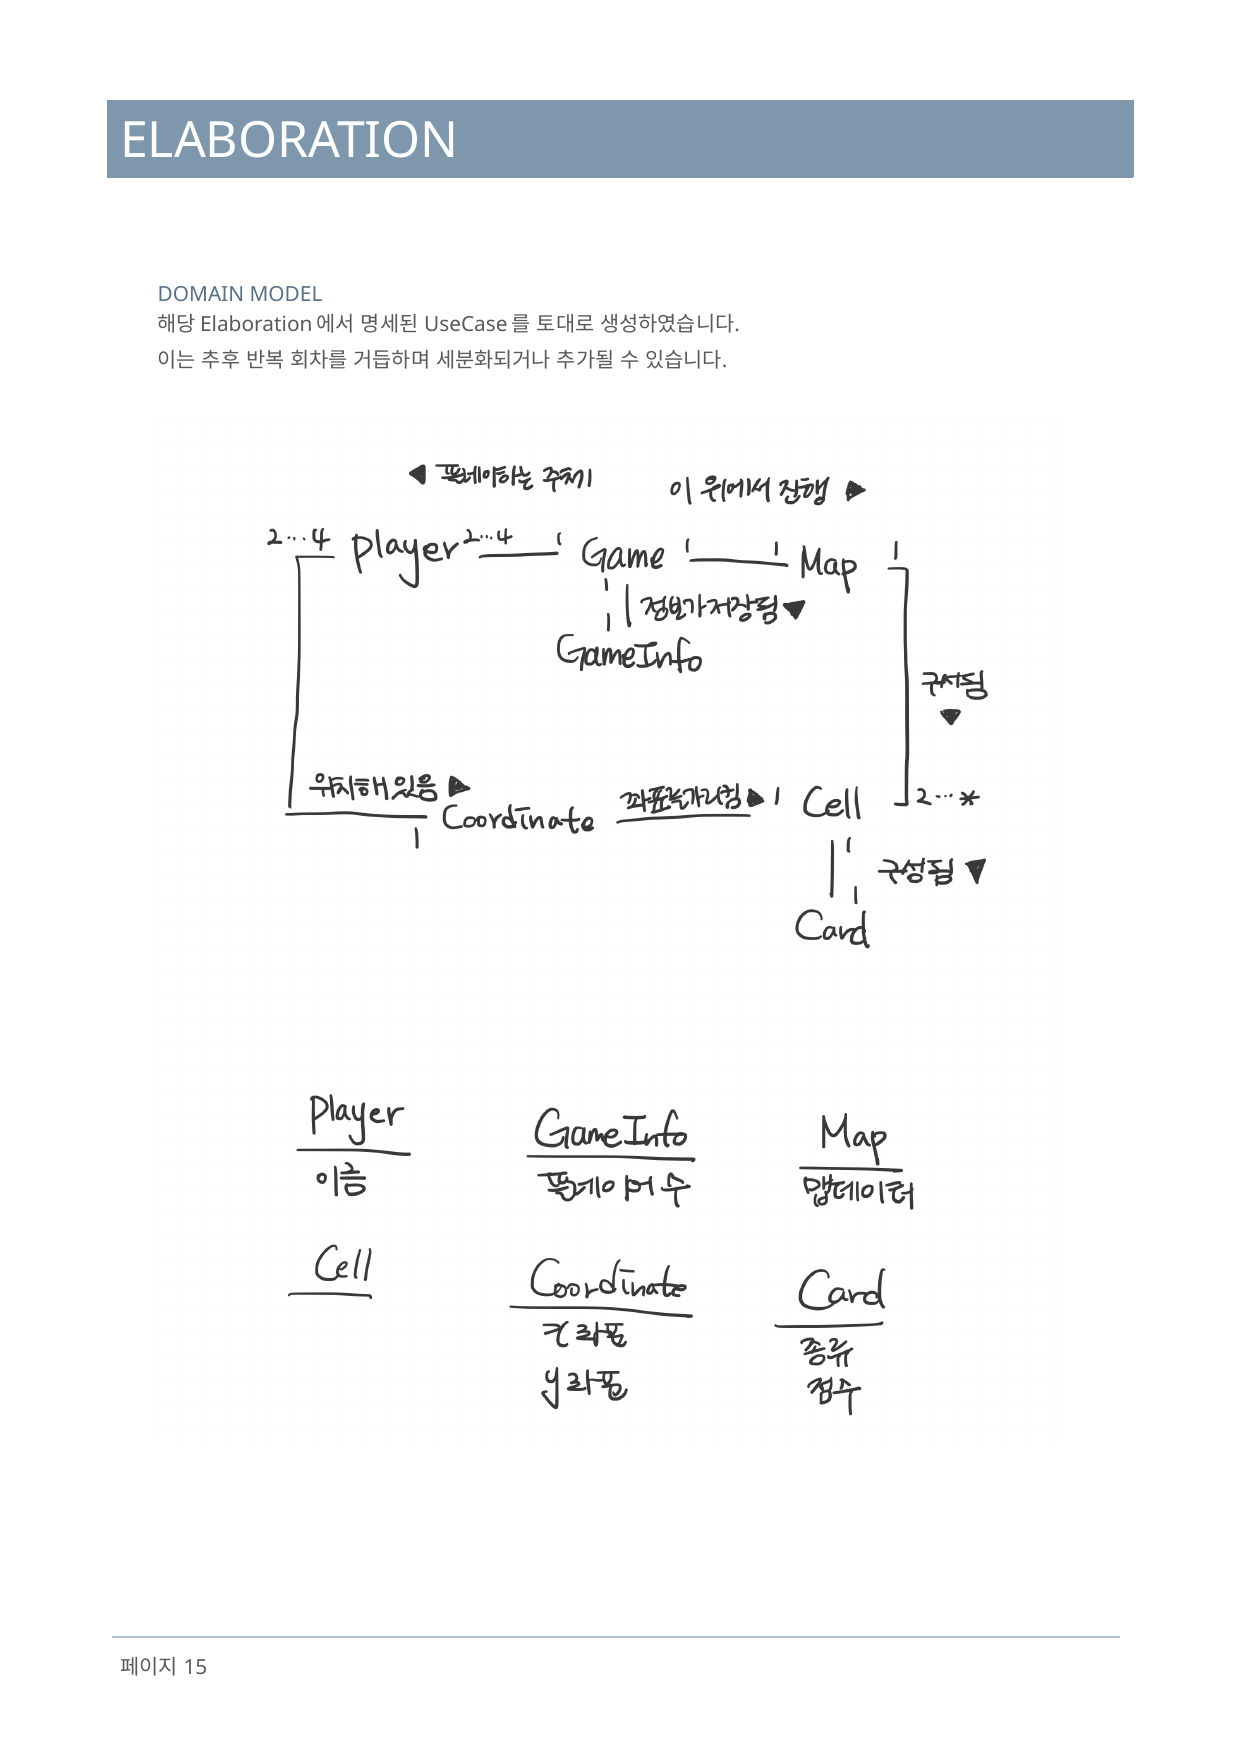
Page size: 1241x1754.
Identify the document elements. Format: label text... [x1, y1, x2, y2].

list 이는 추후 반복 회차를 거듭하며 세분화되거나 추가될 수 있습니다. [157, 344, 1083, 374]
subtitle Domain model [157, 279, 1083, 307]
picture [157, 414, 1060, 1445]
list 해당Elaboration에서 명세된 UseCase를 토대로 생성하였습니다. [157, 307, 1083, 338]
